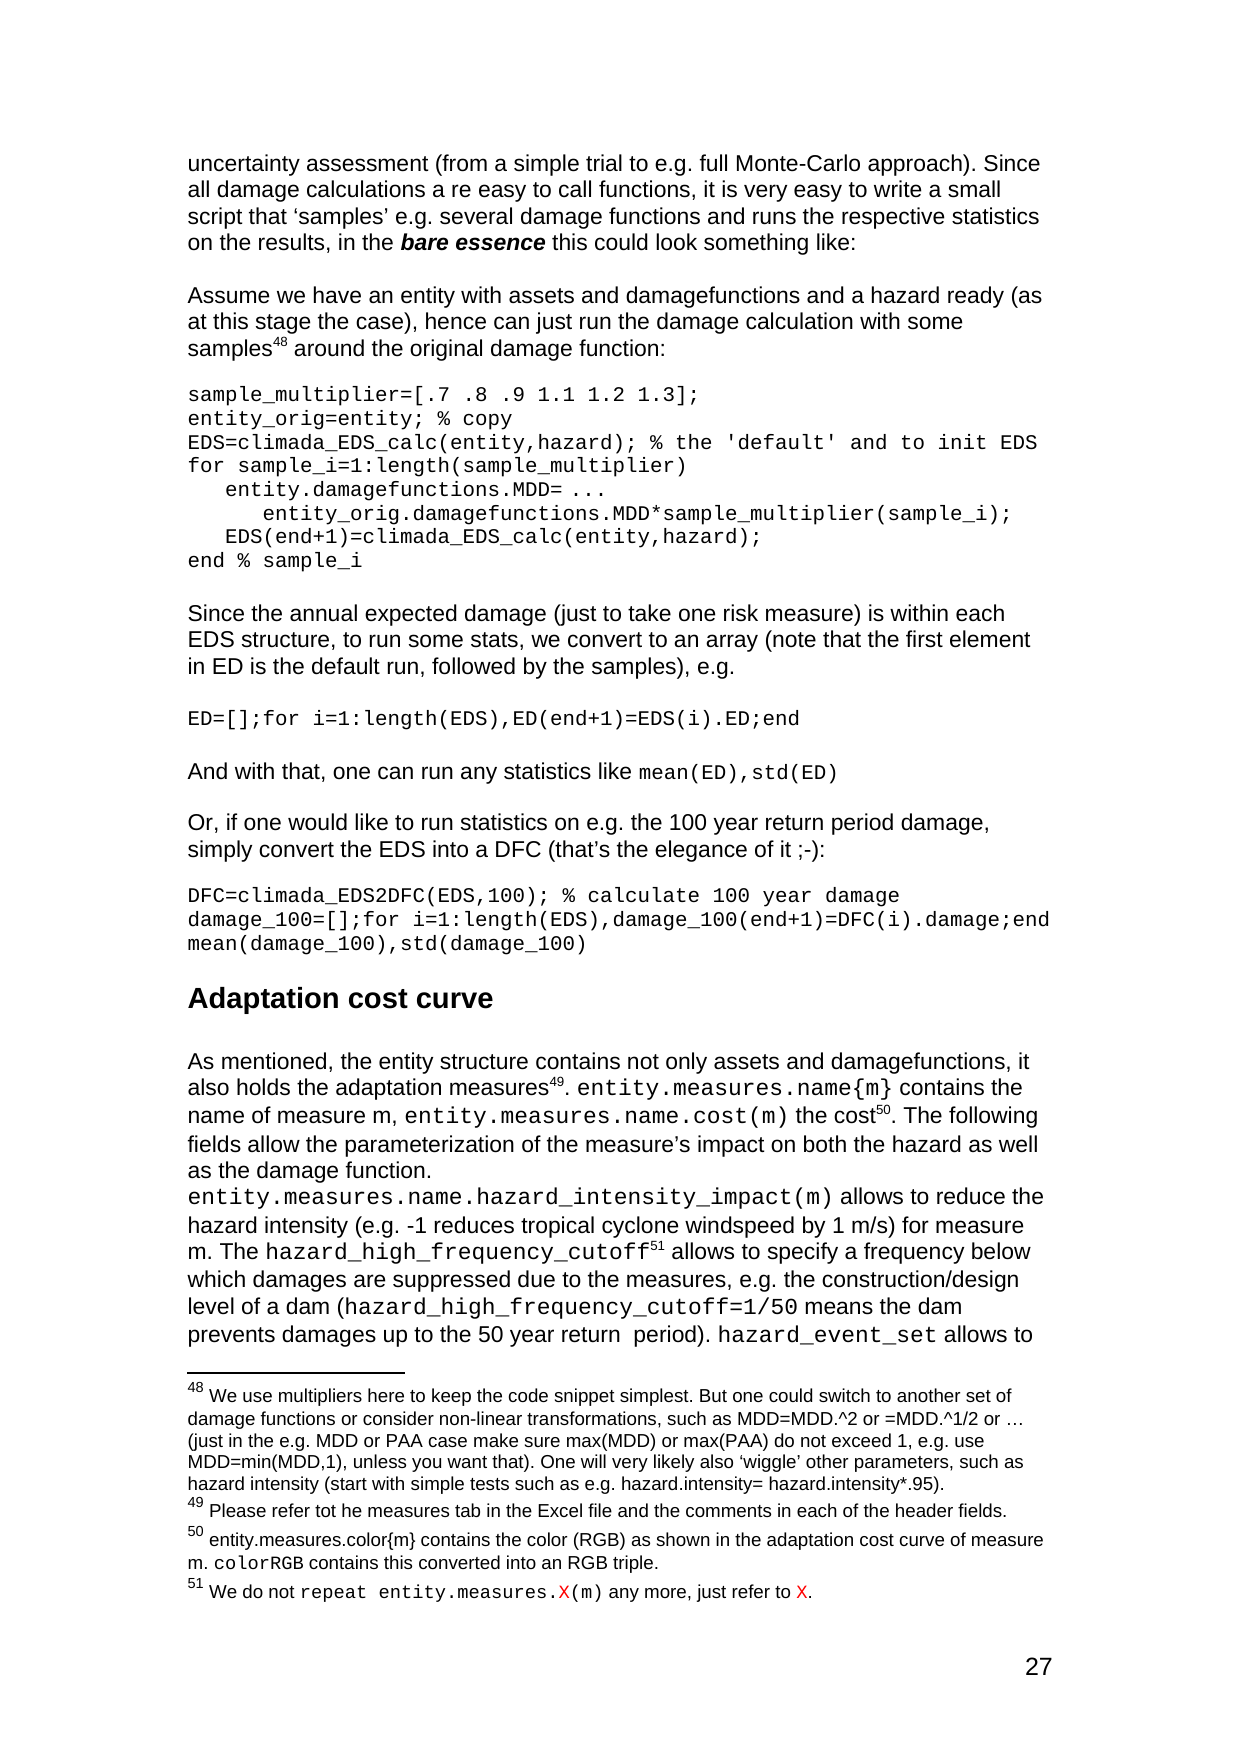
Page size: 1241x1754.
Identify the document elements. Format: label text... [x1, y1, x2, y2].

text And with that, one can run any statistics like mean(ED),std(ED) [187, 758, 1053, 786]
text damage_100=[];for i=1:length(EDS),damage_100(end+1)=DFC(i).damage;end [187, 909, 1053, 933]
text entity_orig=entity; % copy EDS=climada_EDS_calc(entity,hazard); % the 'default' and to init EDS [187, 408, 1053, 455]
text Assume we have an entity with assets and damagefunctions and a hazard ready (as at this stage the case), hence can just run the damage calculation with some samples around the original damage function: [187, 282, 1053, 361]
subtitle Adaptation cost curve [187, 981, 1053, 1015]
text ED=[];for i=1:length(EDS),ED(end+1)=EDS(i).ED;end [187, 708, 1053, 731]
text Or, if one would like to run statistics on e.g. the 100 year return period damage, simply convert the EDS into a DFC (that’s the elegance of it ;-): [187, 809, 1053, 862]
text sample_multiplier=[.7 .8 .9 1.1 1.2 1.3]; [187, 384, 1053, 408]
text DFC=climada_EDS2DFC(EDS,100); % calculate 100 year damage [187, 886, 1053, 909]
text Since the annual expected damage (just to take one risk measure) is within each EDS structure, to run some stats, we convert to an array (note that the first element in ED is the default run, followed by the samples), e.g. [187, 600, 1053, 708]
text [187, 150, 1053, 255]
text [187, 1048, 1053, 1349]
text for sample_i=1:length(sample_multiplier) [187, 455, 1053, 479]
text entity.damagefunctions.MDD= ...ot entity_orig.damagefunctions.MDD*sample_multiplier(sample_i); EDS(end+1)=climada_EDS_calc(entity,hazard); end % sample_i [187, 479, 1053, 574]
text mean(damage_100),std(damage_100) [187, 933, 1053, 956]
